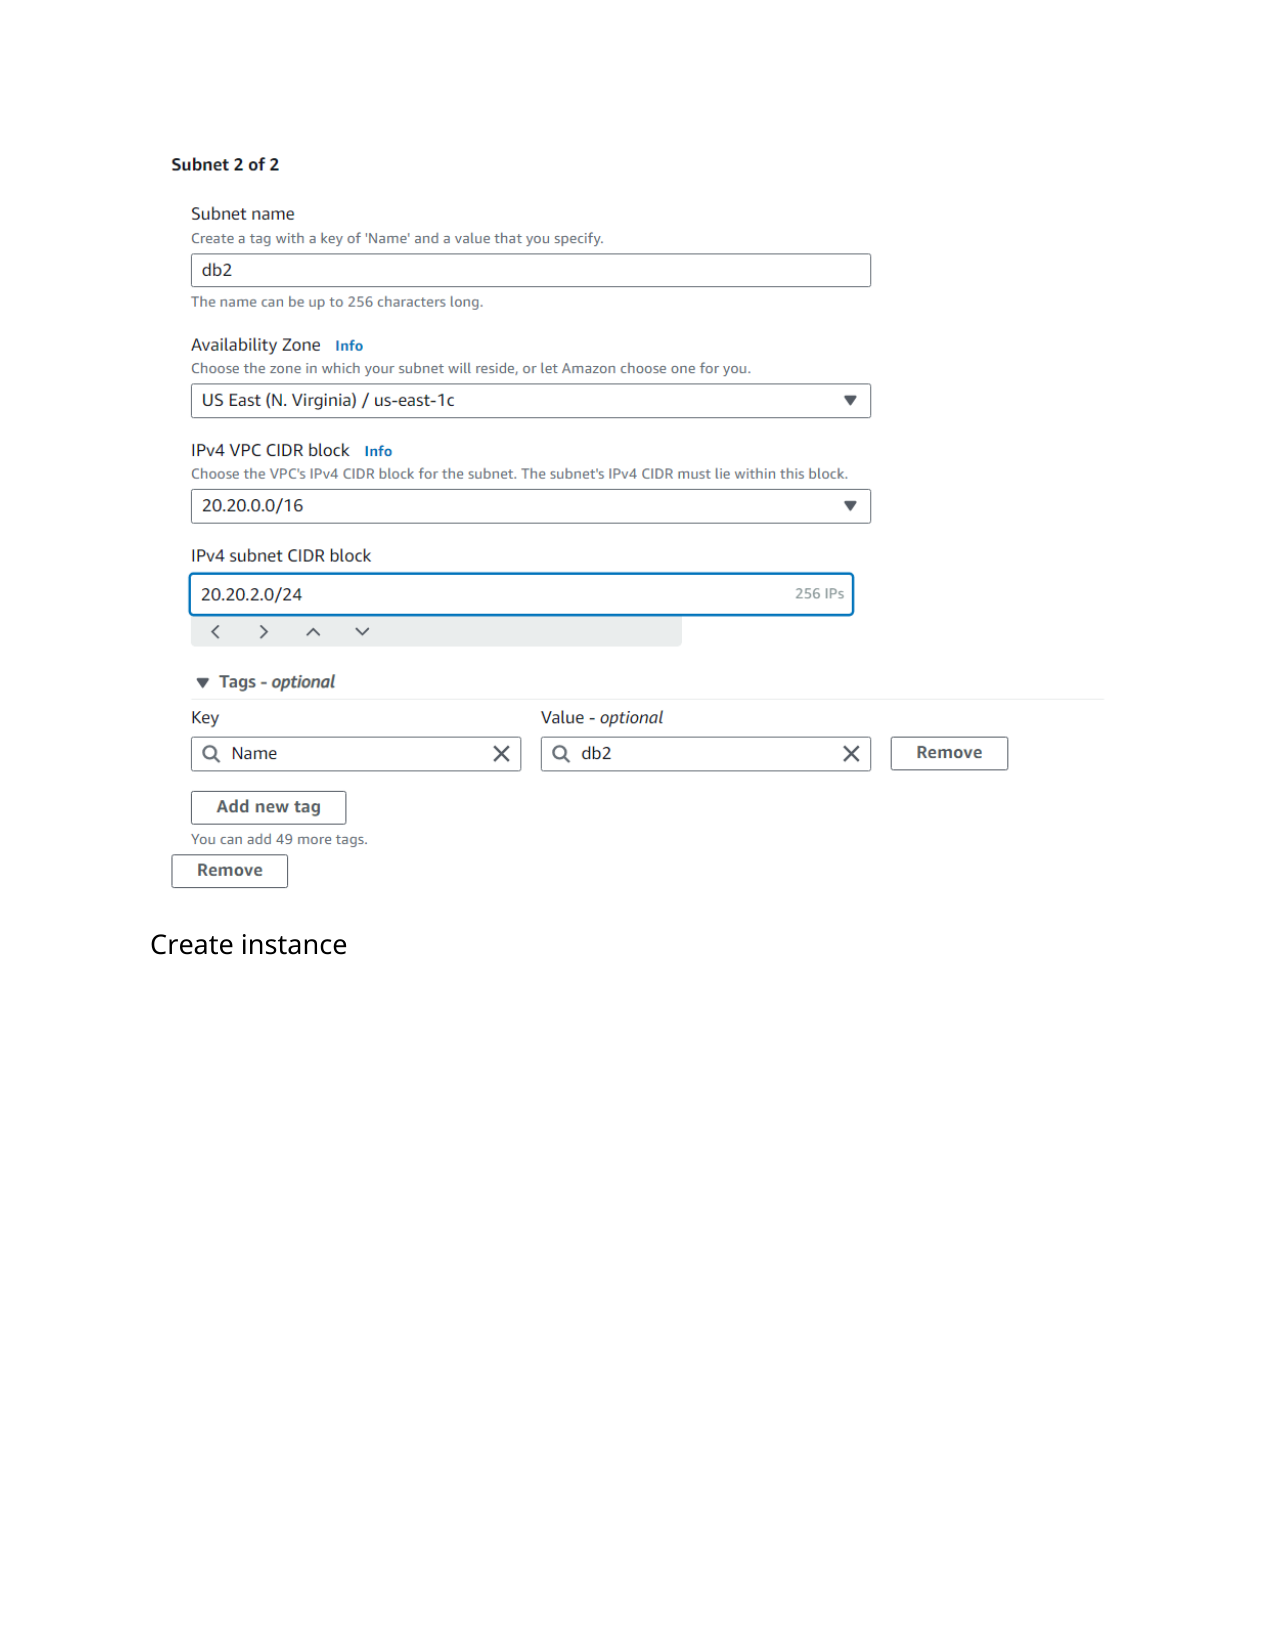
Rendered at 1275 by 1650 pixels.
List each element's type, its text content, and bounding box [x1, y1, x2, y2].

picture [150, 150, 1125, 926]
text Create instance [150, 926, 1125, 963]
